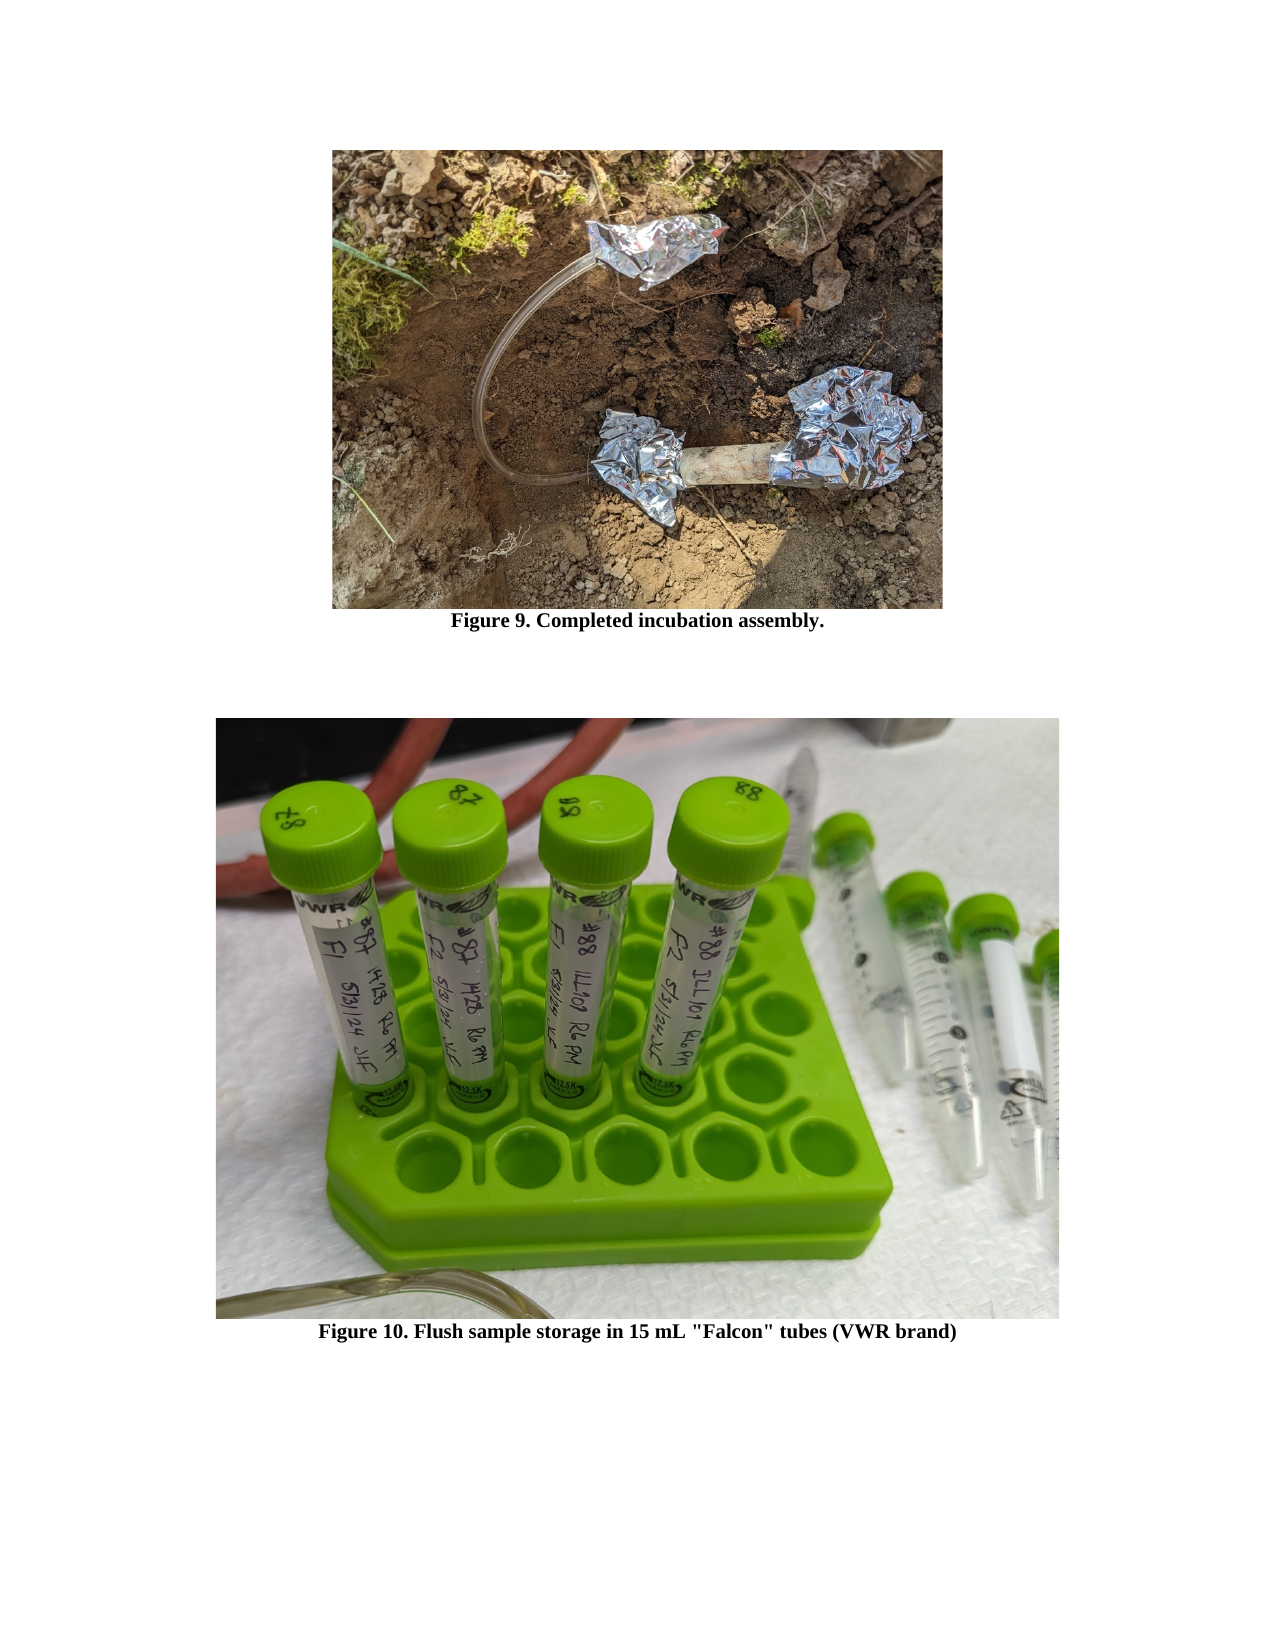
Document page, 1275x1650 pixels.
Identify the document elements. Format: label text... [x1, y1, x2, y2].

text Figure 9. Completed incubation assembly. [187, 608, 1087, 632]
text Figure 10. Flush sample storage in 15 mL "Falcon" tubes (VWR brand) [187, 1318, 1087, 1343]
picture [215, 718, 1060, 1319]
picture [332, 150, 943, 609]
